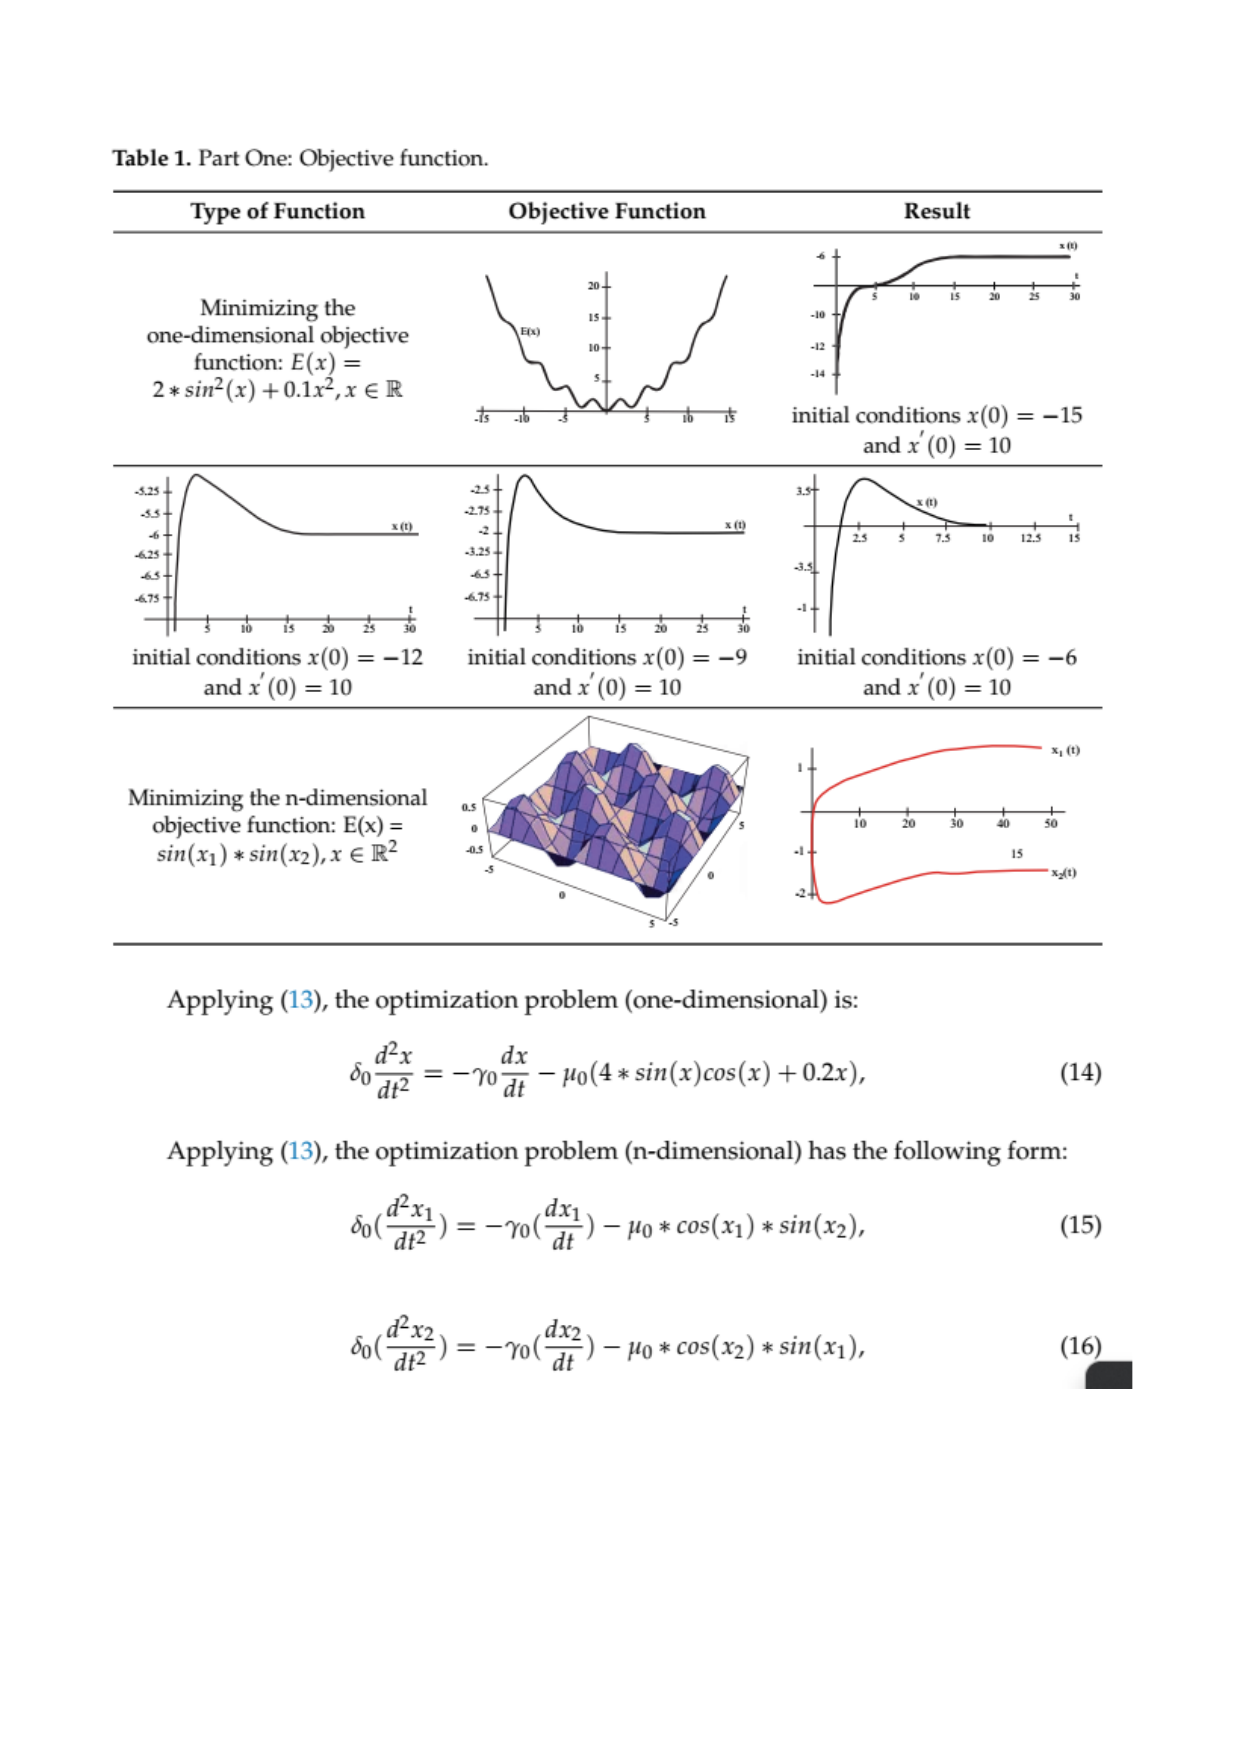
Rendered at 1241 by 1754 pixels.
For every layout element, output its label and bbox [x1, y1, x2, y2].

picture [62, 140, 1133, 1389]
